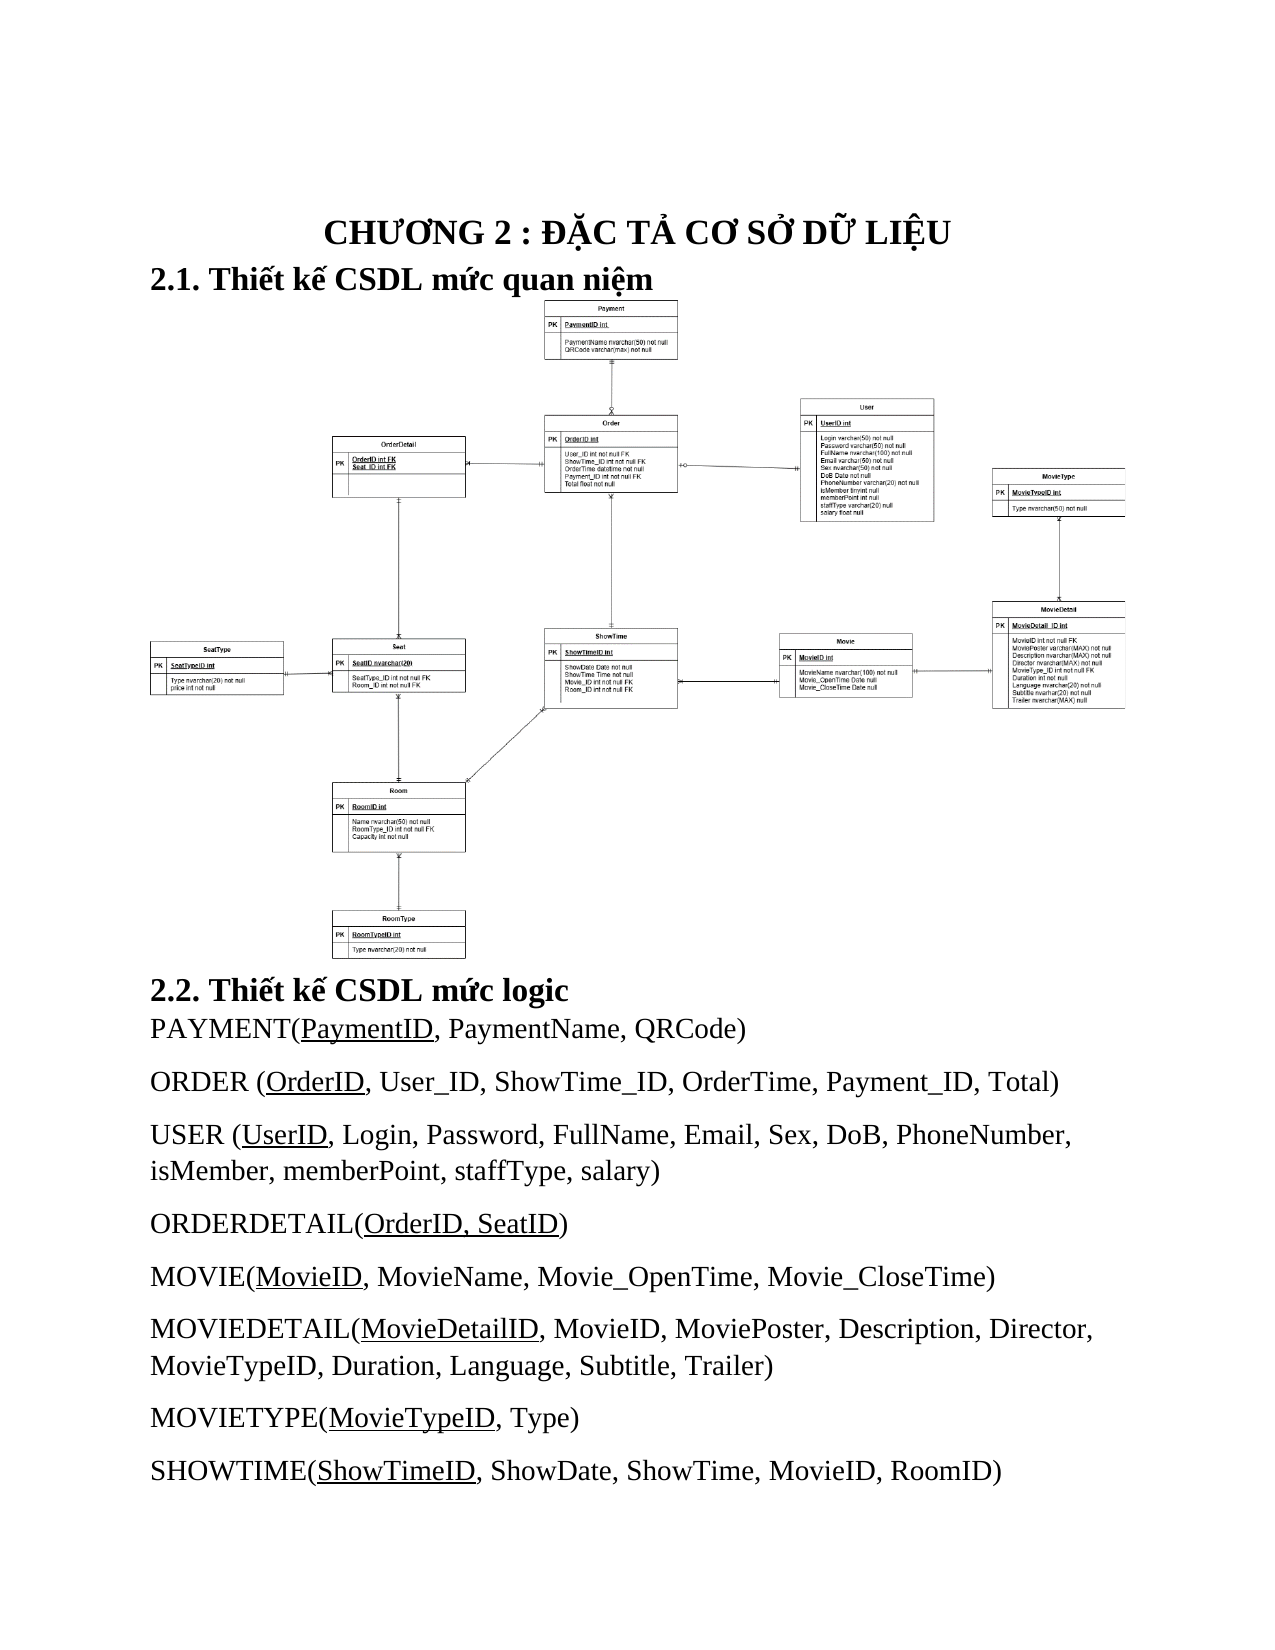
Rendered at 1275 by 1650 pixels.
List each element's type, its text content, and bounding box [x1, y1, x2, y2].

subtitle CHƯƠNG 2 : ĐẶC TẢ CƠ SỞ DỮ LIỆU [150, 211, 1125, 252]
text USER (UserID, Login, Password, FullName, Email, Sex, DoB, PhoneNumber, isMember, memberPoint, staffType, salary) [150, 1117, 1125, 1187]
text SHOWTIME(ShowTimeID, ShowDate, ShowTime, MovieID, RoomID) [150, 1453, 1125, 1487]
subtitle 2.1. Thiết kế CSDL mức quan niệm [150, 259, 1125, 298]
subtitle 2.2. Thiết kế CSDL mức logic [150, 960, 1125, 1008]
text MOVIE(MovieID, MovieName, Movie_OpenTime, Movie_CloseTime) [150, 1259, 1125, 1292]
text MOVIETYPE(MovieTypeID, Type) [150, 1401, 1125, 1434]
picture [150, 300, 1125, 960]
text ORDER (OrderID, User_ID, ShowTime_ID, OrderTime, Payment_ID, Total) [150, 1064, 1125, 1098]
text ORDERDETAIL(OrderID, SeatID) [150, 1206, 1125, 1239]
text MOVIEDETAIL(MovieDetailID, MovieID, MoviePoster, Description, Director, MovieTypeID, Duration, Language, Subtitle, Trailer) [150, 1312, 1125, 1381]
text PAYMENT(PaymentID, PaymentName, QRCode) [150, 1011, 1125, 1045]
